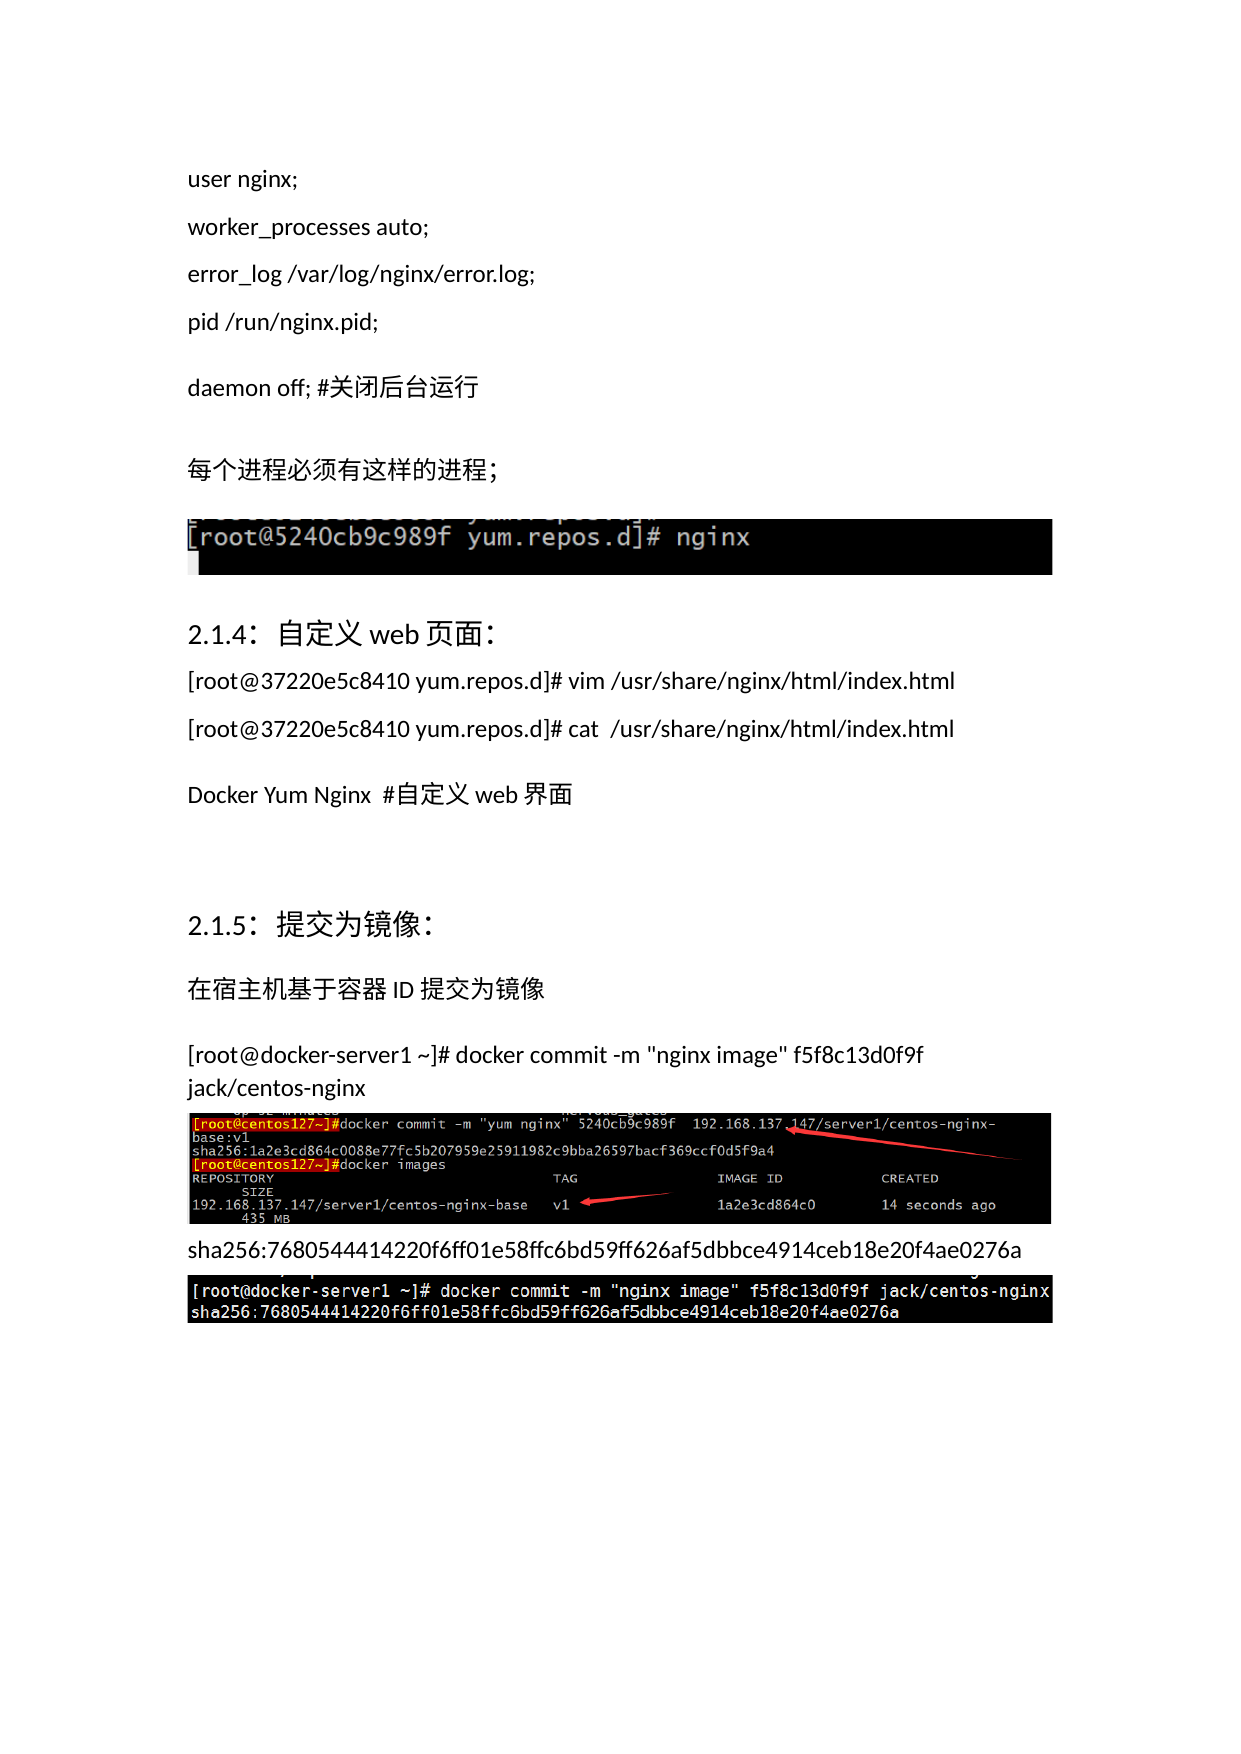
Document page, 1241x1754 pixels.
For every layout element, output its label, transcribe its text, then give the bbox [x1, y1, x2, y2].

text user nginx; [187, 162, 1053, 194]
text daemon off; #关闭后台运行 [187, 353, 1053, 418]
text pid /run/nginx.pid; [187, 305, 1053, 338]
text 每个进程必须有这样的进程； [187, 436, 1053, 501]
subtitle 2.1.4：自定义web页面： [187, 599, 1053, 664]
subtitle 2.1.5：提交为镜像： [187, 891, 1053, 956]
picture [187, 1113, 1052, 1224]
text worker_processes auto; [187, 210, 1053, 242]
text [root@docker-server1 ~]# docker commit -m "nginx image" f5f8c13d0f9f jack/centos-nginx [187, 1039, 1053, 1104]
text 在宿主机基于容器ID 提交为镜像 [187, 956, 1053, 1021]
text error_log /var/log/nginx/error.log; [187, 257, 1053, 290]
picture [187, 1275, 1053, 1323]
text [root@37220e5c8410 yum.repos.d]# vim /usr/share/nginx/html/index.html [187, 664, 1053, 697]
text sha256:7680544414220f6ff01e58ffc6bd59ff626af5dbbce4914ceb18e20f4ae0276a [187, 1234, 1053, 1266]
text Docker Yum Nginx #自定义web界面 [187, 760, 1053, 825]
text [root@37220e5c8410 yum.repos.d]# cat /usr/share/nginx/html/index.html [187, 712, 1053, 744]
picture [187, 519, 1053, 575]
